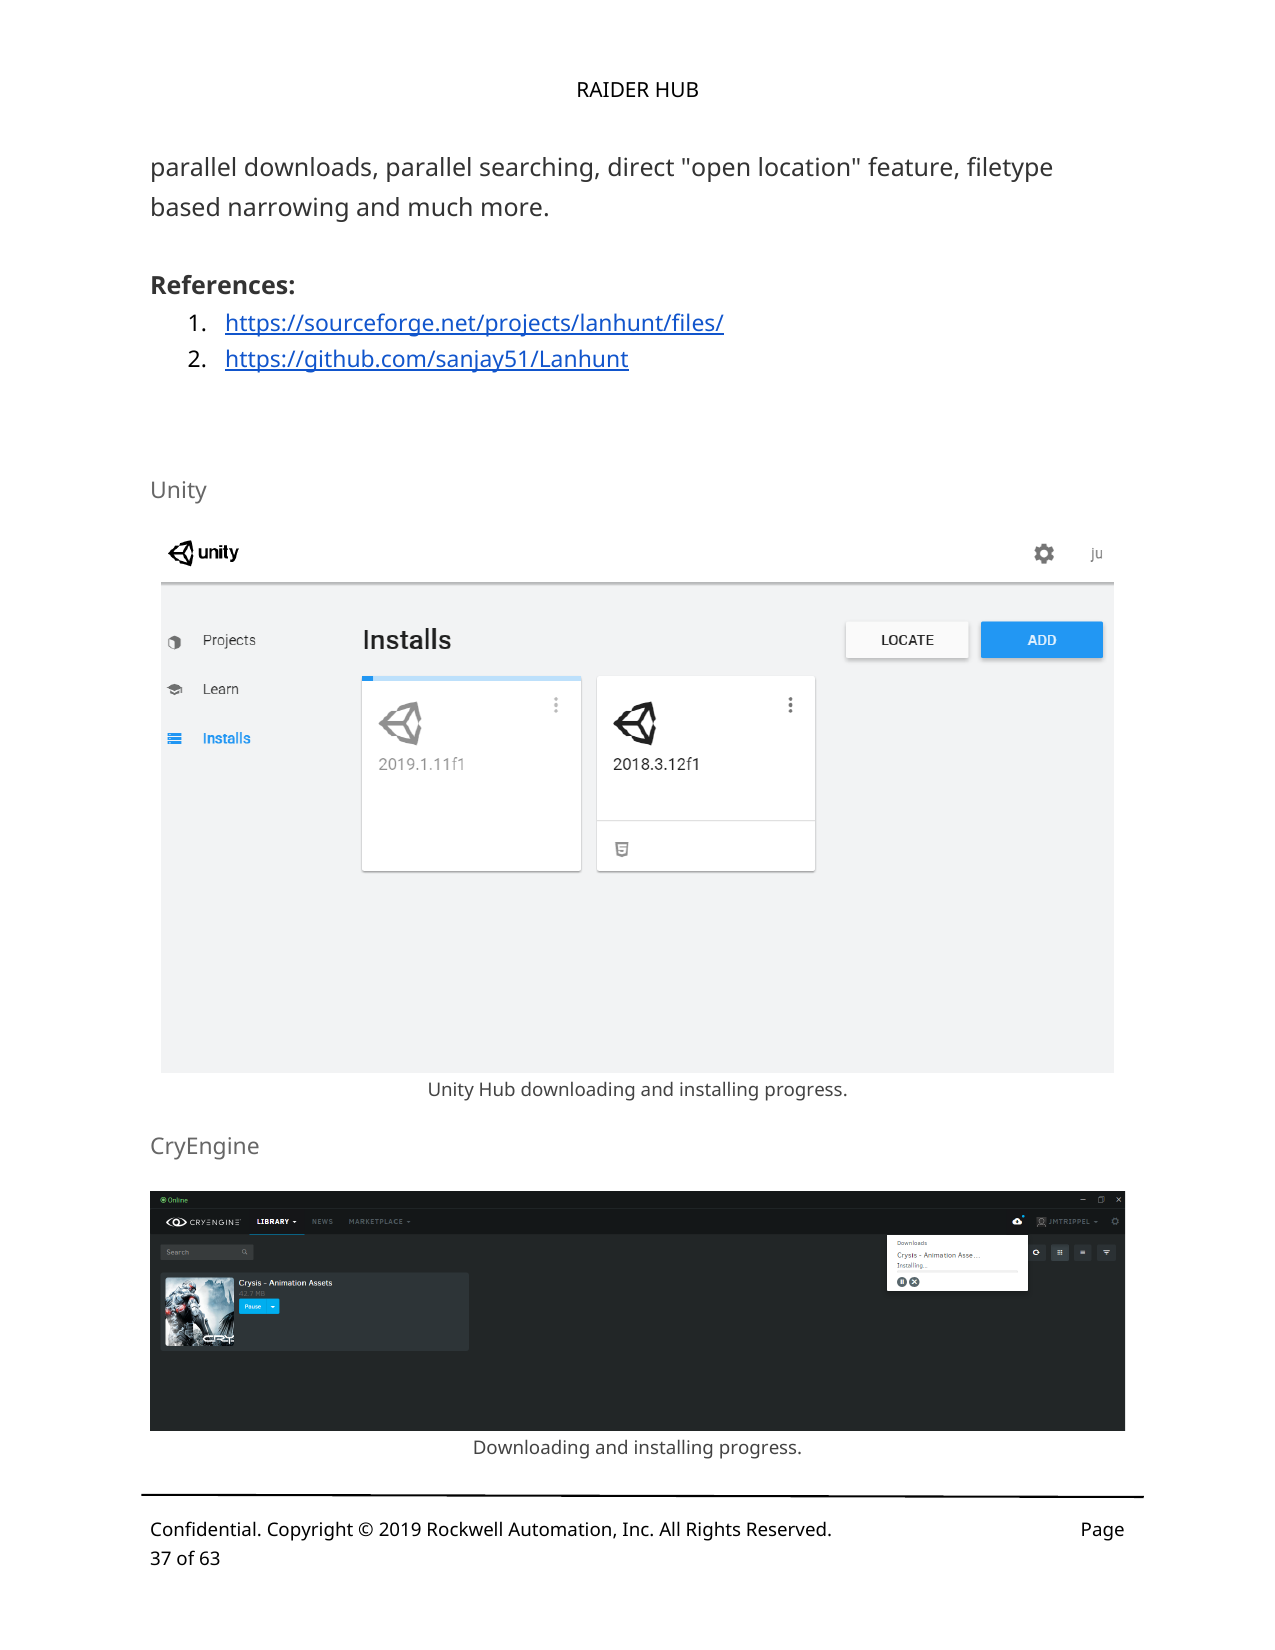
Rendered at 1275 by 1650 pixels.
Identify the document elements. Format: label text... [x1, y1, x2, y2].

subtitle CryEngine [150, 1130, 1125, 1161]
text References: [150, 267, 1125, 302]
subtitle Unity [150, 474, 1125, 505]
picture [150, 1191, 1125, 1431]
list https://sourceforge.net/projects/lanhunt/files/ [187, 307, 1125, 338]
picture [161, 522, 1114, 1073]
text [150, 150, 1125, 223]
text Unity Hub downloading and installing progress. [150, 1076, 1125, 1101]
list https://github.com/sanjay51/Lanhunt [187, 343, 1125, 374]
text Downloading and installing progress. [150, 1434, 1125, 1459]
